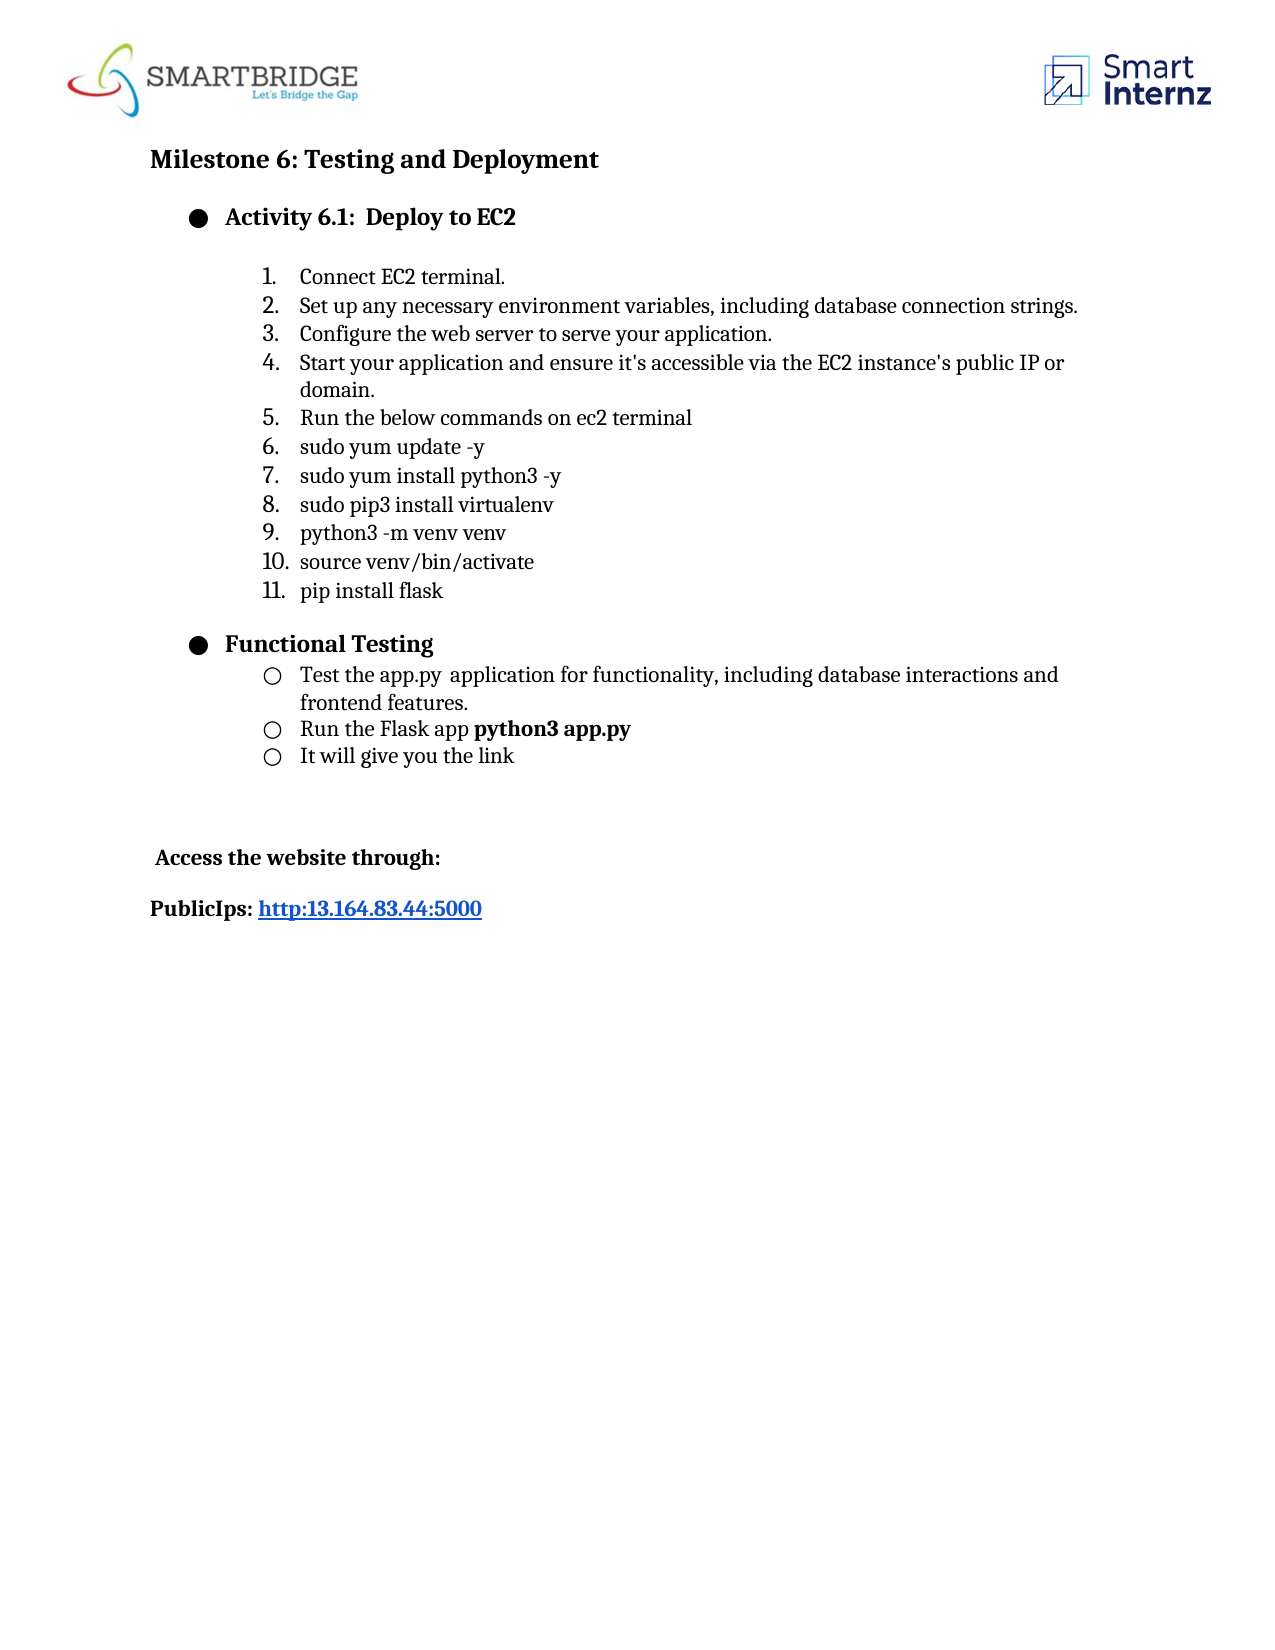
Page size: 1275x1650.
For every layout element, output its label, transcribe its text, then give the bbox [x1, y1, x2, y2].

text Access the website through: [155, 845, 1237, 871]
list Configure the web server to serve your application. [262, 319, 1237, 348]
list It will give you the link [262, 742, 1237, 769]
list Test the app.py application for functionality, including database interactions and frontend features. [262, 658, 1086, 716]
list pip install flask [262, 576, 1237, 604]
picture [1039, 54, 1216, 105]
list Connect EC2 terminal. [262, 262, 1237, 291]
list Run the Flask app python3 app.py [262, 716, 1237, 742]
picture [64, 37, 361, 121]
text PublicIps: http:13.164.83.44:5000 [150, 896, 1237, 922]
list sudo yum install python3 -y [262, 461, 1237, 489]
list sudo yum update -y [262, 432, 1237, 461]
subtitle Activity 6.1: Deploy to EC2 [187, 199, 1237, 233]
list Run the below commands on ec2 terminal [262, 403, 1237, 432]
list sudo pip3 install virtualenv [262, 489, 1237, 518]
list source venv/bin/activate [262, 547, 1237, 576]
list python3 -m venv venv [262, 518, 1237, 547]
subtitle Milestone 6: Testing and Deployment [150, 144, 1237, 175]
subtitle Functional Testing [187, 628, 1237, 658]
list Set up any necessary environment variables, including database connection strings. [262, 291, 1237, 319]
list Start your application and ensure it's accessible via the EC2 instance's public IP or domain. [262, 348, 1098, 403]
